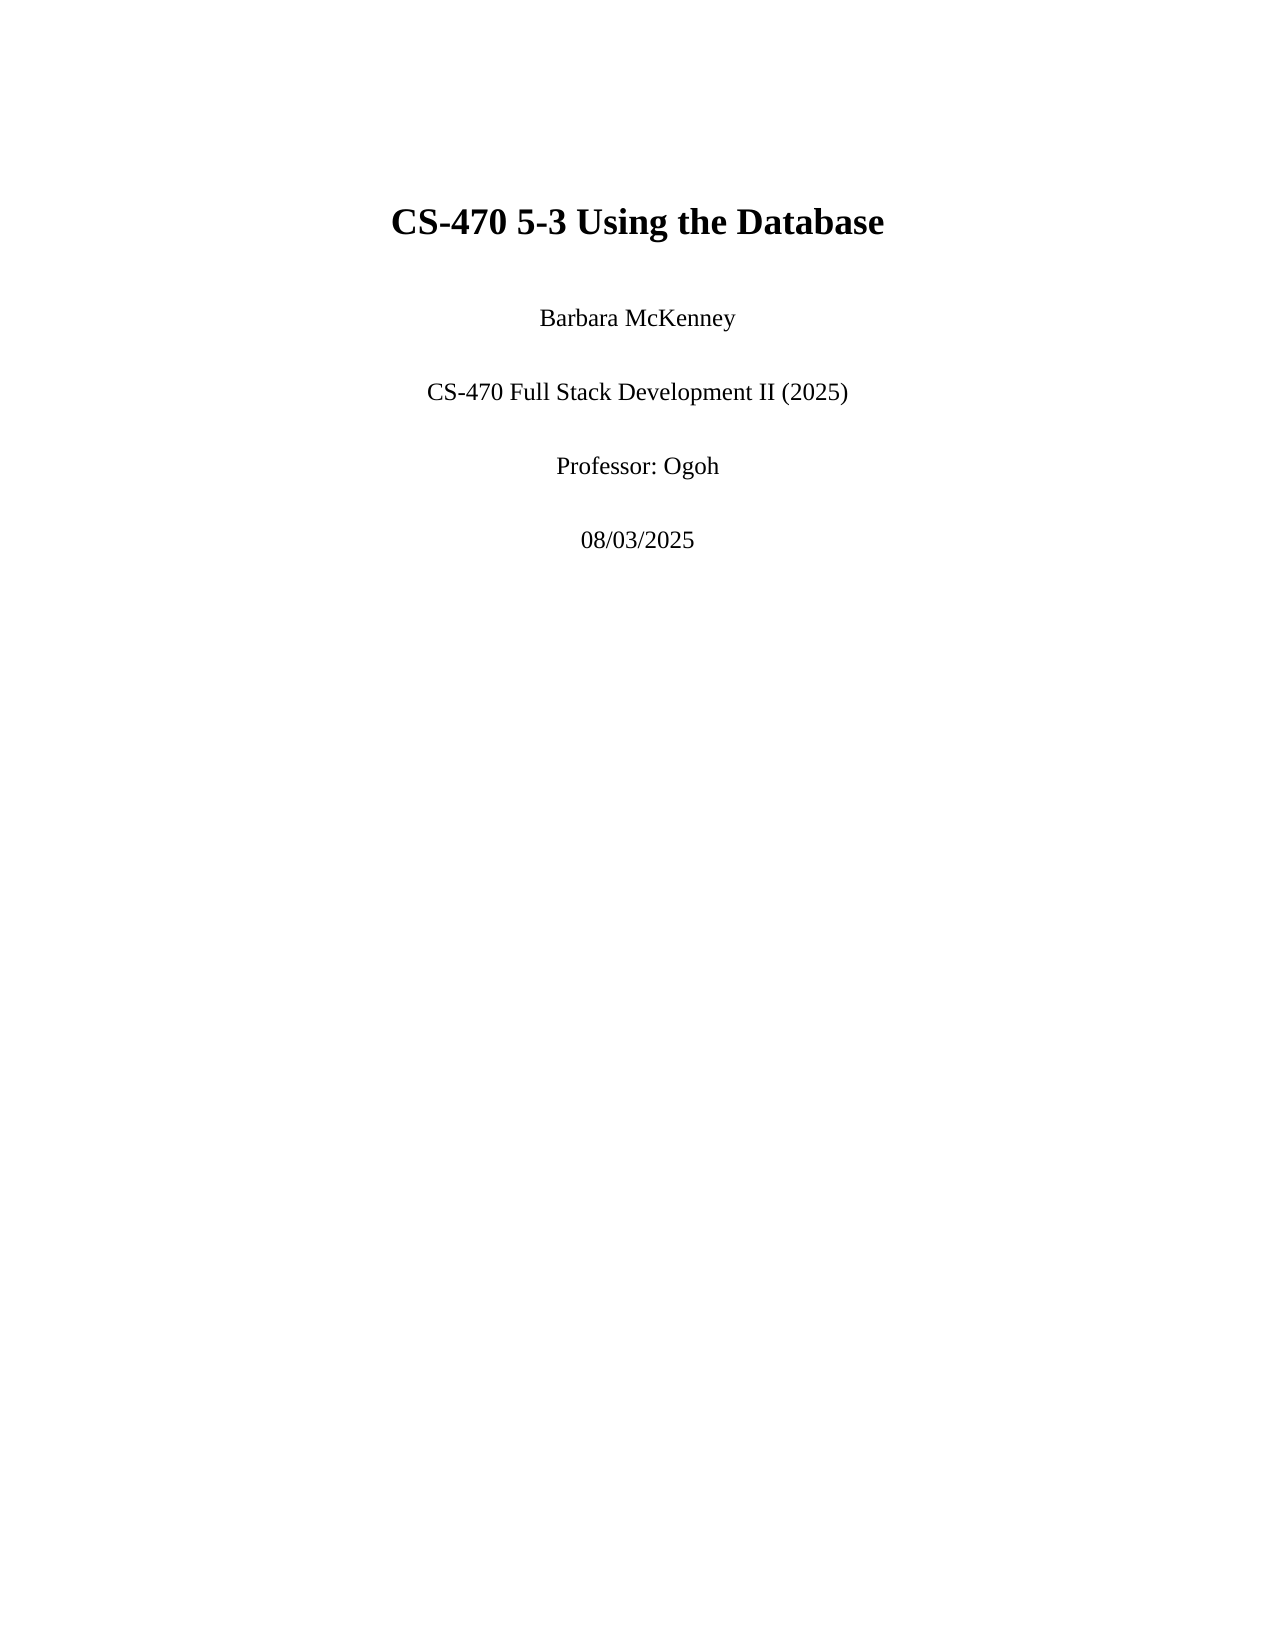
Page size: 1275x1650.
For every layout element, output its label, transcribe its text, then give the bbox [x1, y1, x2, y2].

text Professor: Ogoh [150, 451, 1125, 480]
text CS-470 5-3 Using the Database [150, 200, 1125, 243]
text 08/03/2025 [150, 525, 1125, 554]
text CS-470 Full Stack Development II (2025) [150, 377, 1125, 406]
text Barbara McKenney [150, 303, 1125, 331]
